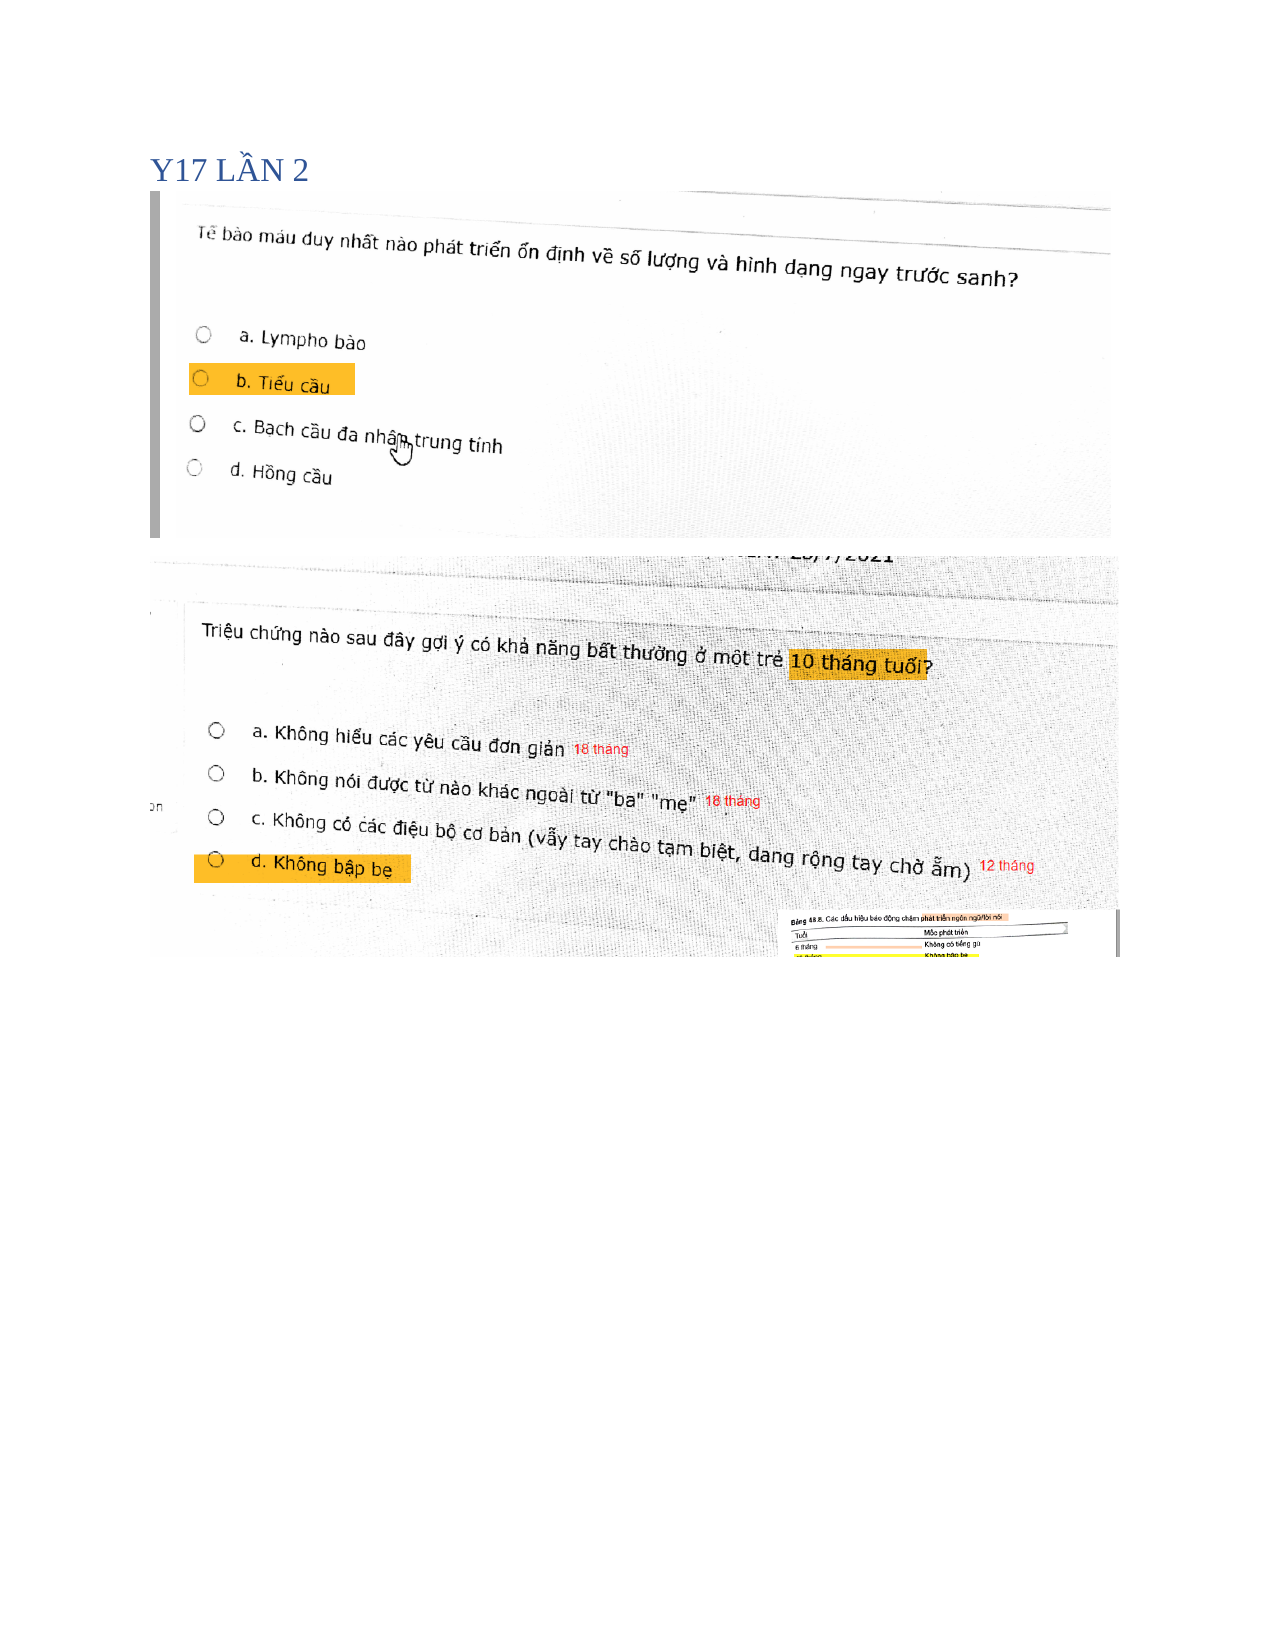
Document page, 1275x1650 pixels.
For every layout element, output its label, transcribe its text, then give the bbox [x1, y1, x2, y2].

picture [150, 556, 1125, 957]
picture [150, 191, 1125, 538]
subtitle Y17 LẦN 2 [150, 150, 1125, 188]
